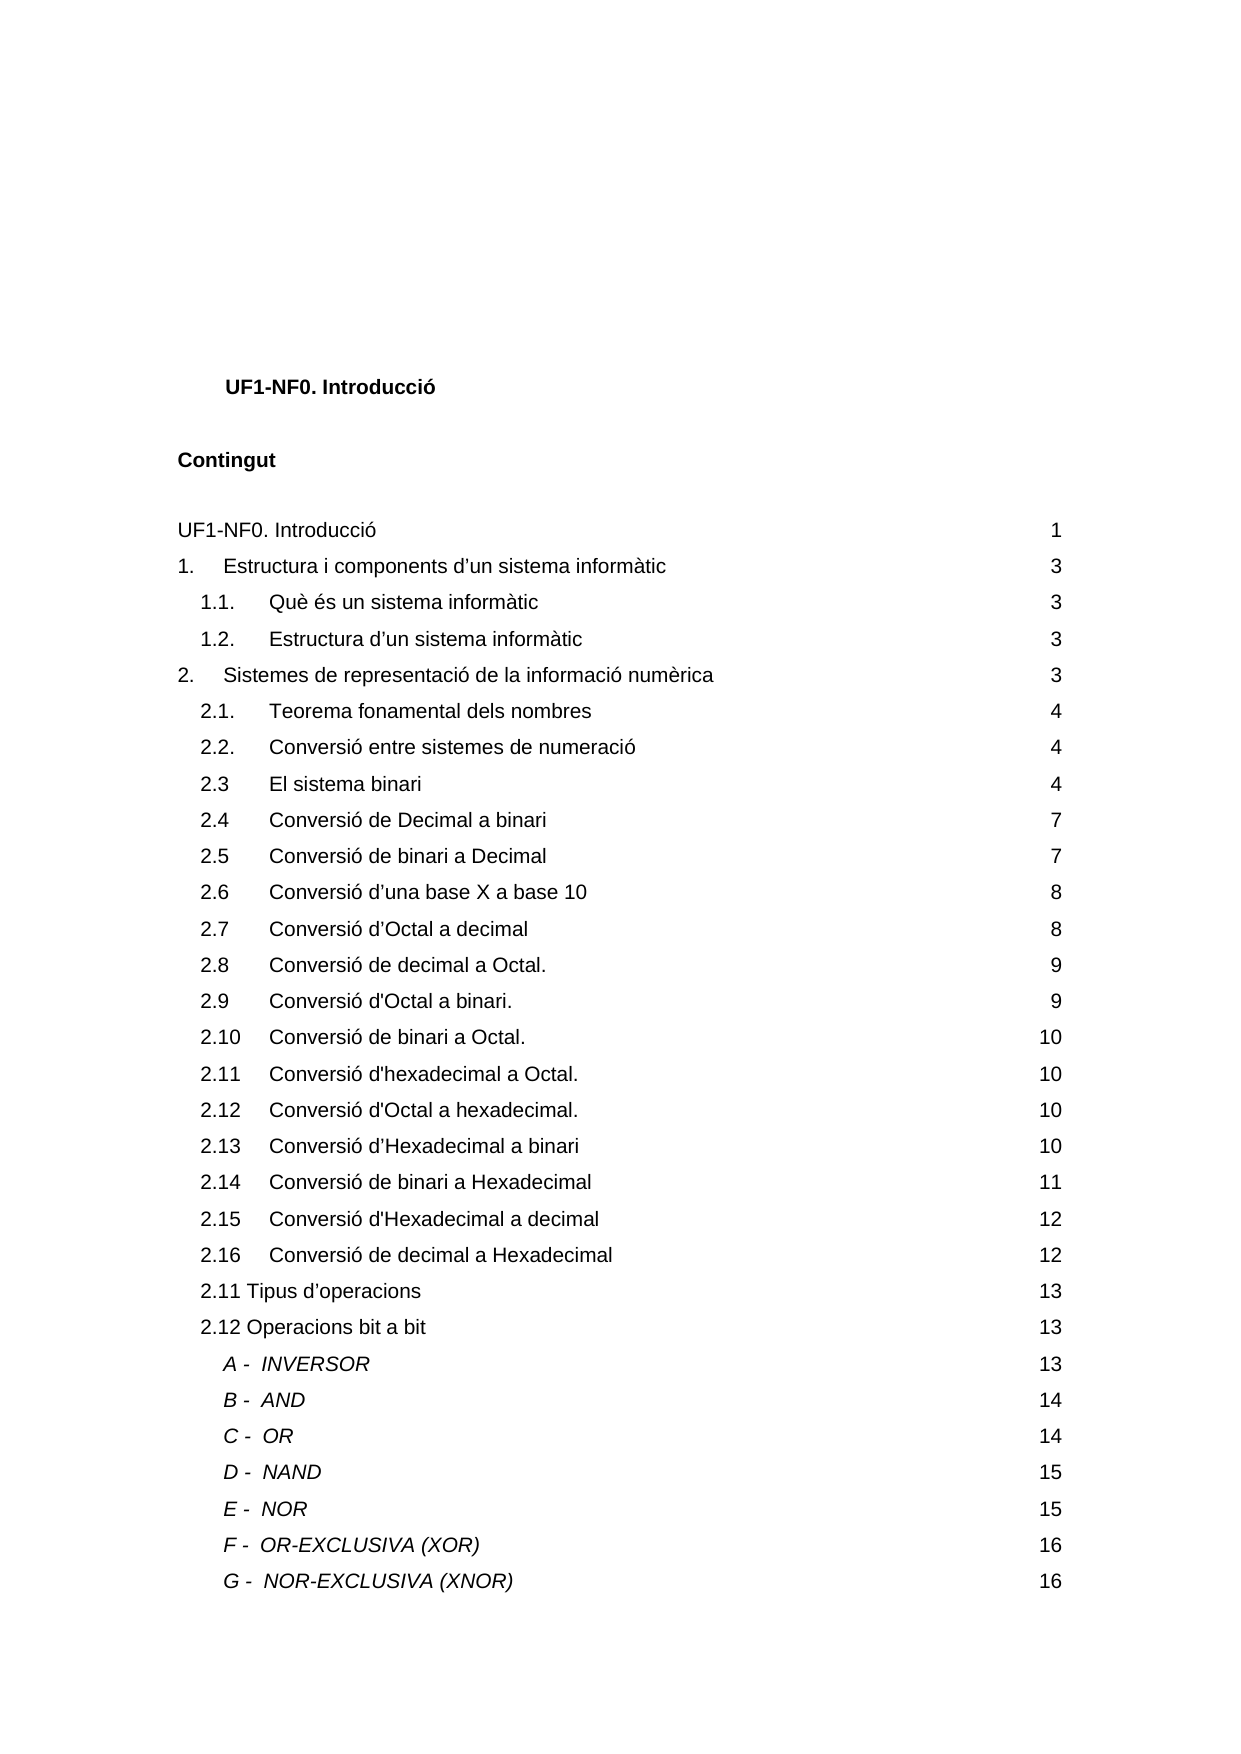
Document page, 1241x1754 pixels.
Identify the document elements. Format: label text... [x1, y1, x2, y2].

subtitle UF1-NF0. Introducció [225, 375, 1063, 399]
text Contingut [177, 448, 1063, 472]
